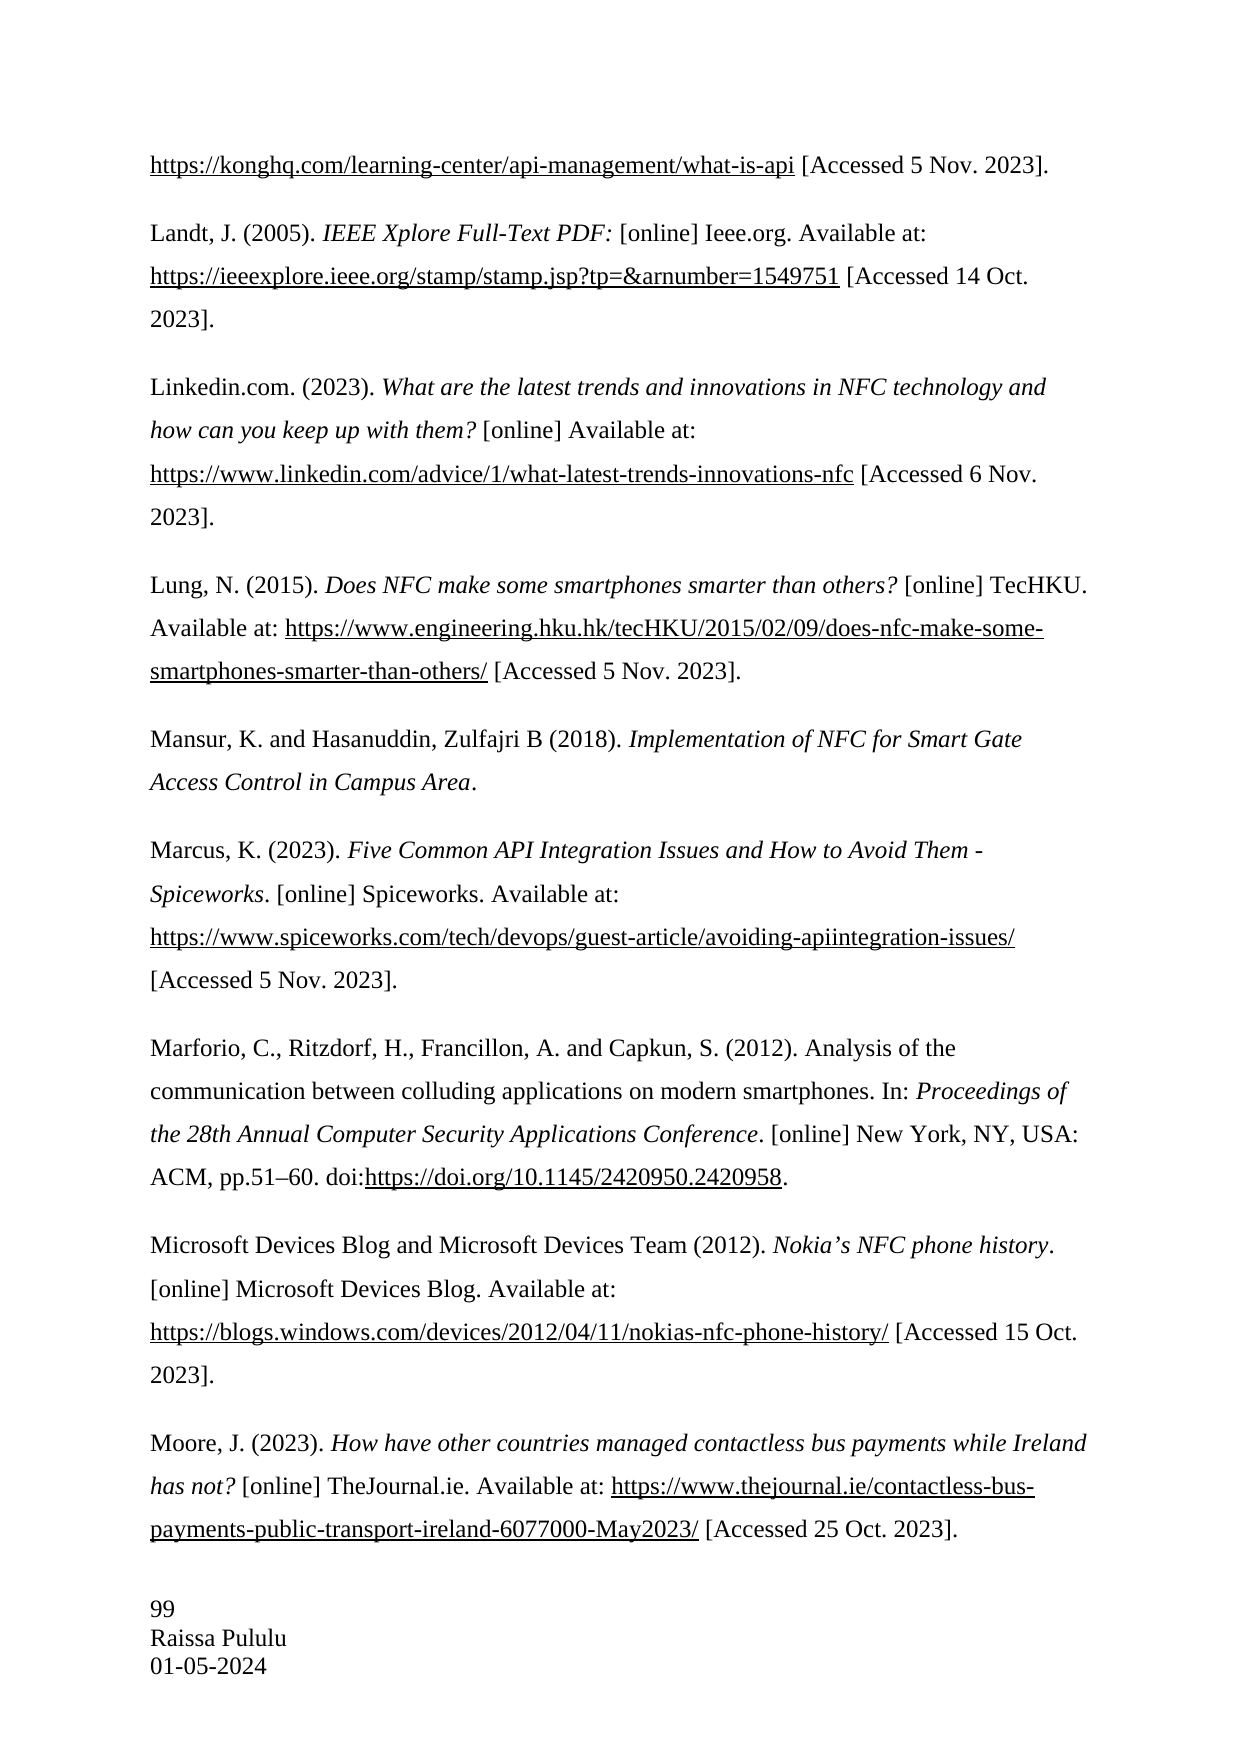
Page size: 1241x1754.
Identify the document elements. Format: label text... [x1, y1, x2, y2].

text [150, 150, 1090, 179]
text Marforio, C., Ritzdorf, H., Francillon, A. and Capkun, S. (2012). Analysis of the communication between colluding applications on modern smartphones. In: Proceedings of the 28th Annual Computer Security Applications Conference. [online] New York, NY, USA: ACM, pp.51–60. doi:https://doi.org/10.1145/2420950.2420958. [150, 1033, 1090, 1191]
text Landt, J. (2005). IEEE Xplore Full-Text PDF: [online] Ieee.org. Available at: https://ieeexplore.ieee.org/stamp/stamp.jsp?tp=&arnumber=1549751 [Accessed 14 Oct. 2023]. [150, 218, 1090, 333]
text Marcus, K. (2023). Five Common API Integration Issues and How to Avoid Them - Spiceworks. [online] Spiceworks. Available at: https://www.spiceworks.com/tech/devops/guest-article/avoiding-apiintegration-issues/ [Accessed 5 Nov. 2023]. [150, 836, 1090, 994]
text Microsoft Devices Blog and Microsoft Devices Team (2012). Nokia’s NFC phone history. [online] Microsoft Devices Blog. Available at: https://blogs.windows.com/devices/2012/04/11/nokias-nfc-phone-history/ [Accessed 15 Oct. 2023]. [150, 1231, 1090, 1389]
text Mansur, K. and Hasanuddin, Zulfajri B (2018). Implementation of NFC for Smart Gate Access Control in Campus Area. [150, 724, 1090, 796]
text Moore, J. (2023). How have other countries managed contactless bus payments while Ireland has not? [online] TheJournal.ie. Available at: https://www.thejournal.ie/contactless-bus-payments-public-transport-ireland-6077000-May2023/ [Accessed 25 Oct. 2023]. [150, 1428, 1090, 1543]
text Linkedin.com. (2023). What are the latest trends and innovations in NFC technology and how can you keep up with them? [online] Available at: https://www.linkedin.com/advice/1/what-latest-trends-innovations-nfc [Accessed 6 Nov. 2023]. [150, 372, 1090, 531]
text Lung, N. (2015). Does NFC make some smartphones smarter than others? [online] TecHKU. Available at: https://www.engineering.hku.hk/tecHKU/2015/02/09/does-nfc-make-some-smartphones-smarter-than-others/ [Accessed 5 Nov. 2023]. [150, 570, 1090, 685]
